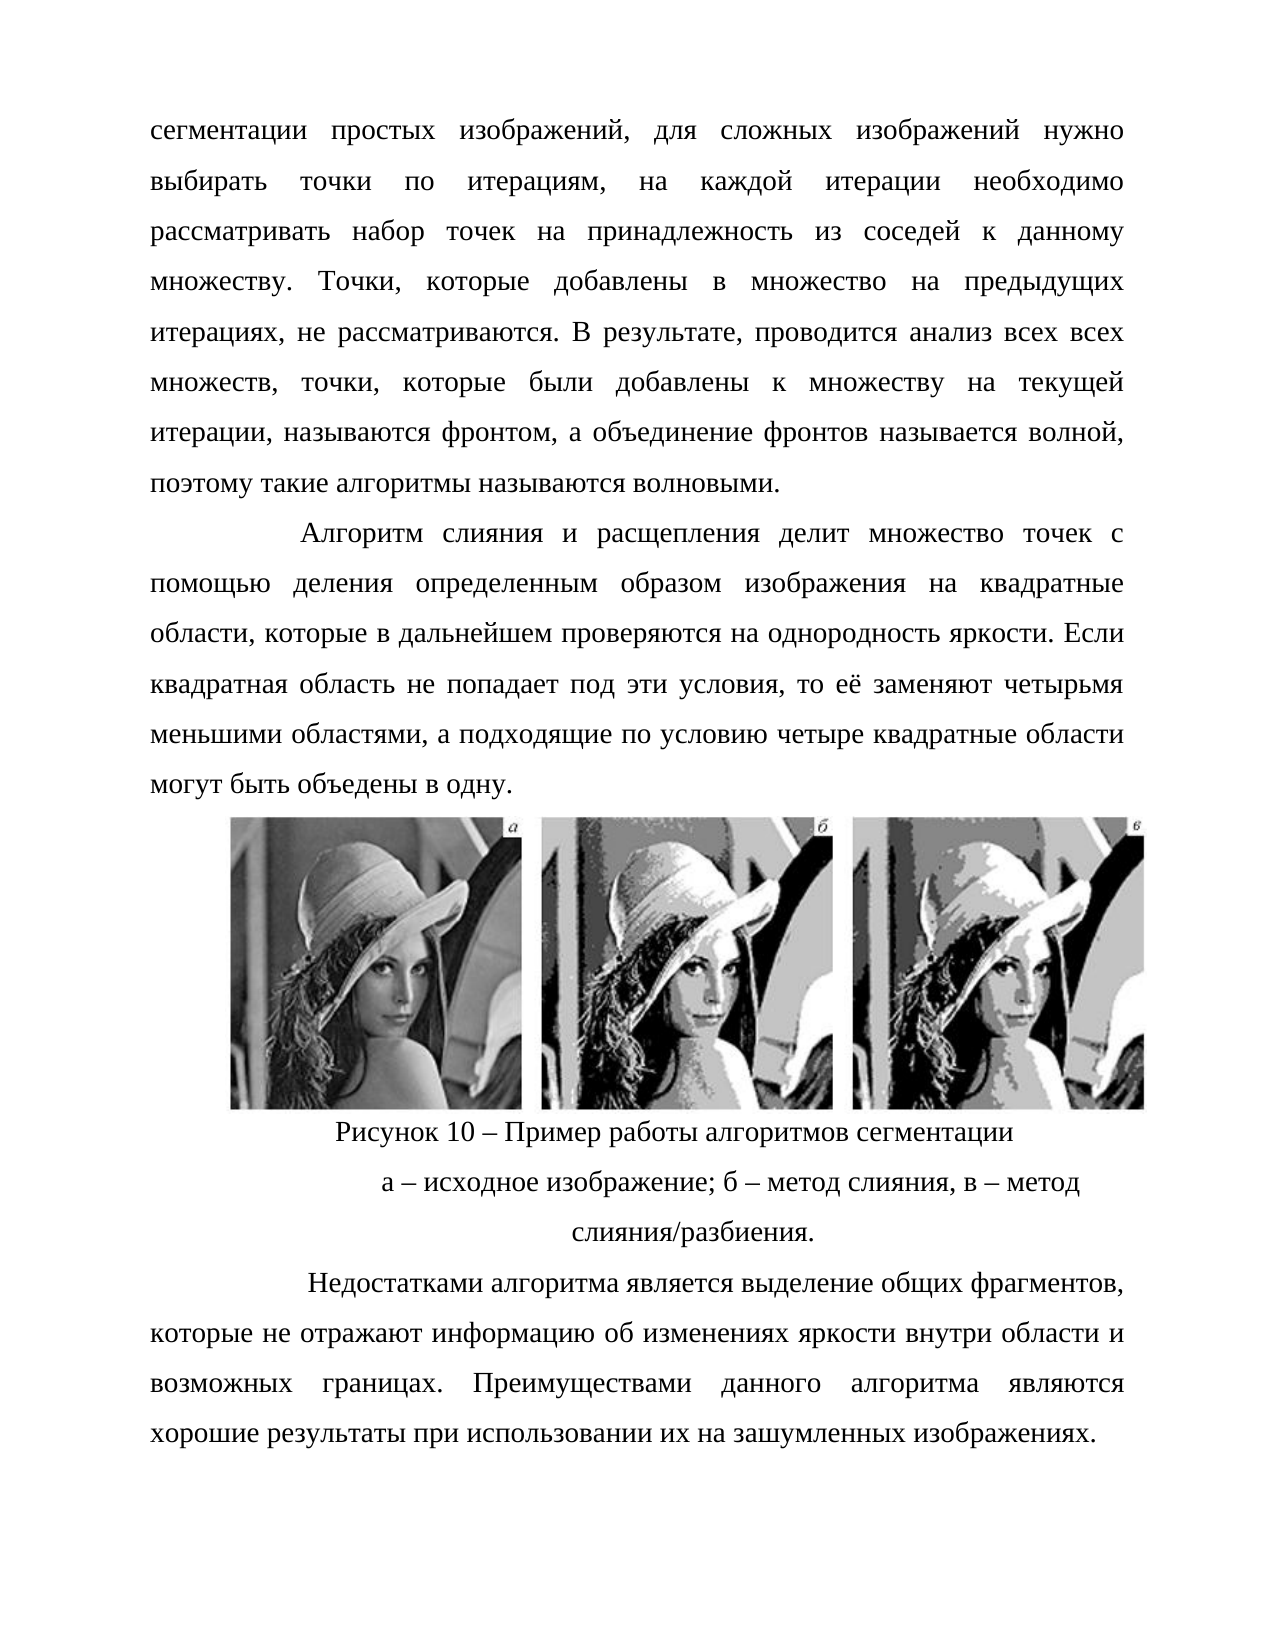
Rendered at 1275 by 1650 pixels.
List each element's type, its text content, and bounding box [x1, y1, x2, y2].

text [150, 112, 1125, 498]
picture [225, 816, 1147, 1114]
text а – исходное изображение; б – метод слияния, в – метод слияния/разбиения. [261, 1164, 1125, 1248]
text Алгоритм слияния и расщепления делит множество точек с помощью деления определенным образом изображения на квадратные области, которые в дальнейшем проверяются на однородность яркости. Если квадратная область не попадает под эти условия, то её заменяют четырьмя меньшими областями, а подходящие по условию четыре квадратные области могут быть объедены в одну. [150, 515, 1125, 800]
text Недостатками алгоритма является выделение общих фрагментов, которые не отражают информацию об изменениях яркости внутри области и возможных границах. Преимуществами данного алгоритма являются хорошие результаты при использовании их на зашумленных изображениях. [150, 1265, 1125, 1449]
text Рисунок 10 – Пример работы алгоритмов сегментации [150, 1114, 1125, 1147]
